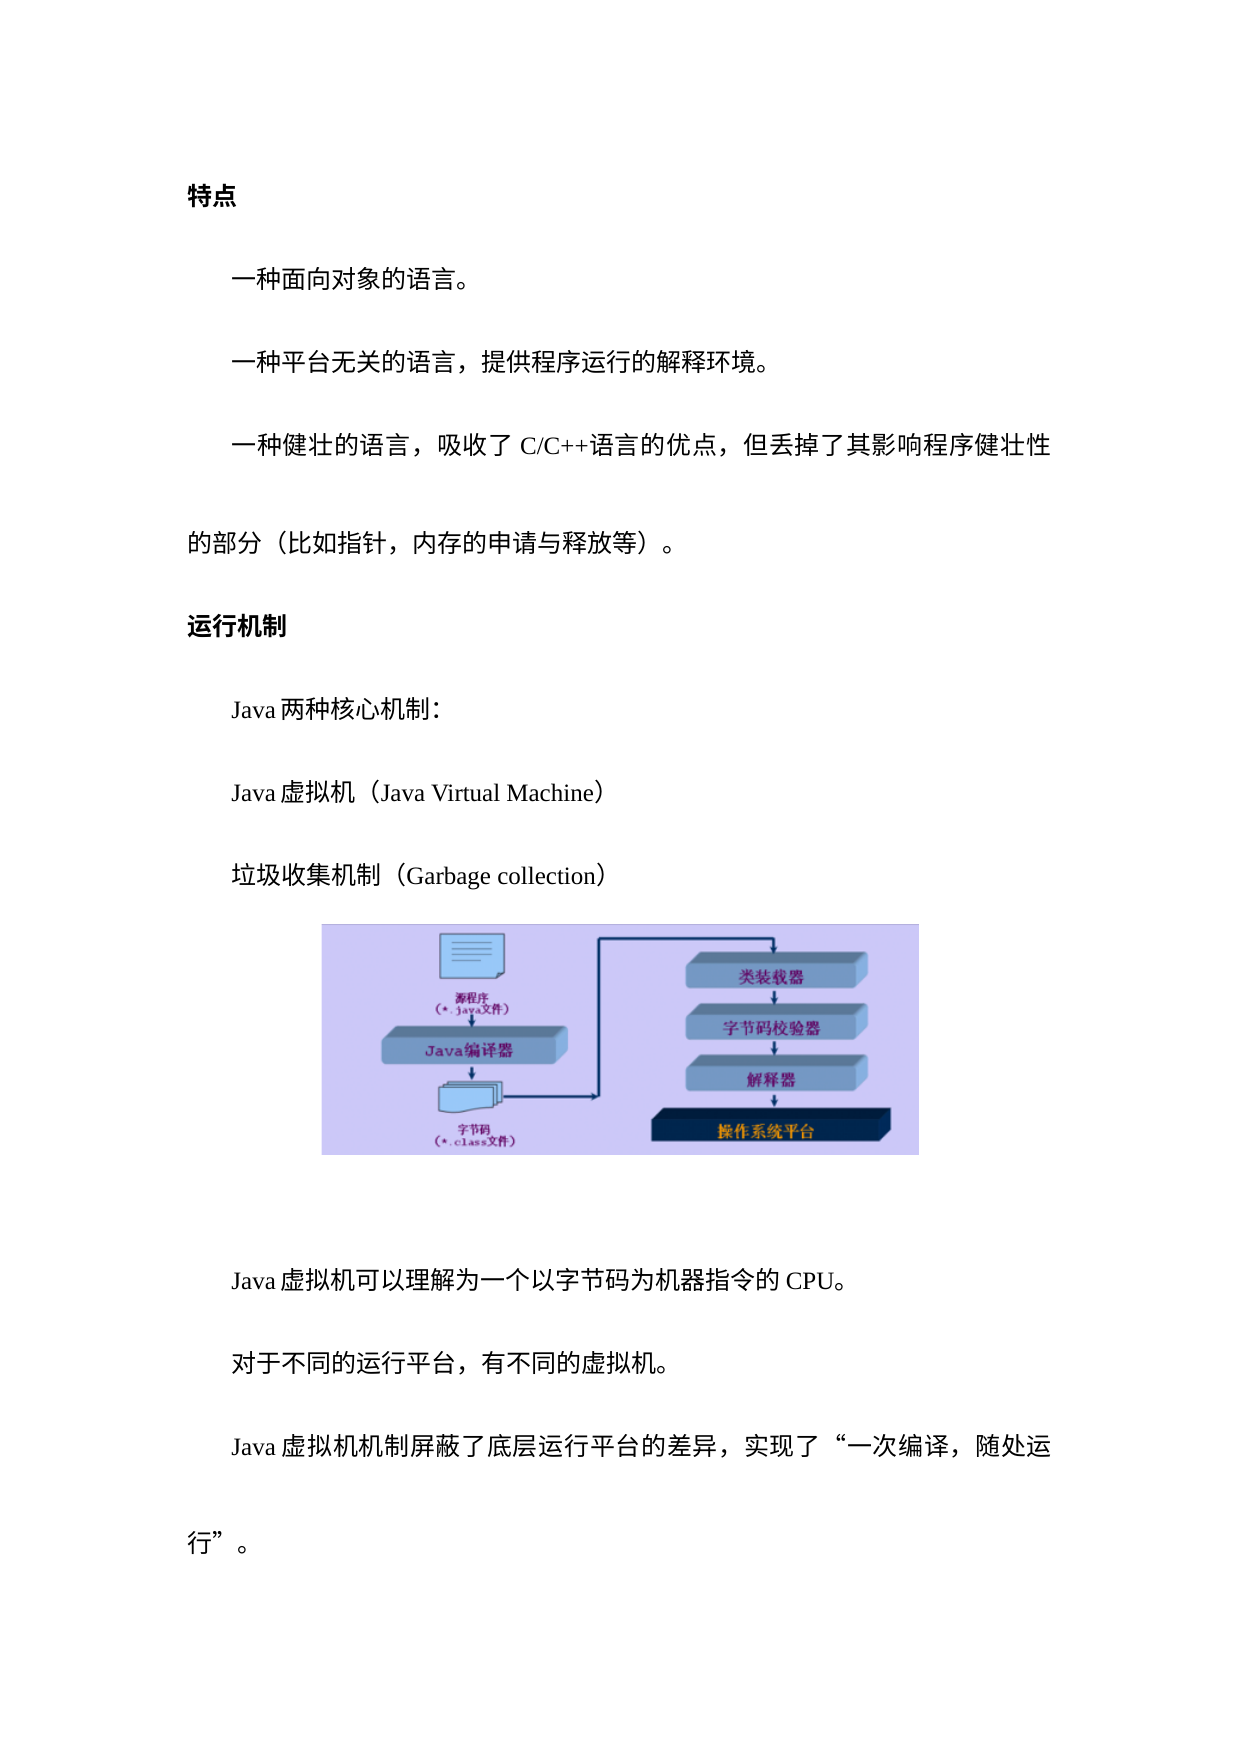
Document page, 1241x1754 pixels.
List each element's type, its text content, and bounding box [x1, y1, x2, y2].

text Java虚拟机（Java Virtual Machine） [187, 758, 1053, 823]
text 对于不同的运行平台，有不同的虚拟机。 [187, 1329, 1053, 1394]
subtitle 运行机制 [187, 592, 1053, 657]
text 垃圾收集机制（Garbage collection） [187, 841, 1053, 906]
subtitle 特点 [187, 162, 1053, 227]
text Java虚拟机机制屏蔽了底层运行平台的差异，实现了“一次编译，随处运行”。 [187, 1412, 1053, 1574]
text Java虚拟机可以理解为一个以字节码为机器指令的CPU。 [187, 1246, 1053, 1311]
picture [321, 924, 919, 1155]
text 一种健壮的语言，吸收了C/C++语言的优点，但丢掉了其影响程序健壮性的部分（比如指针，内存的申请与释放等）。 [187, 411, 1053, 574]
text Java两种核心机制： [187, 675, 1053, 740]
text 一种面向对象的语言。 [187, 245, 1053, 310]
text 一种平台无关的语言，提供程序运行的解释环境。 [187, 328, 1053, 393]
